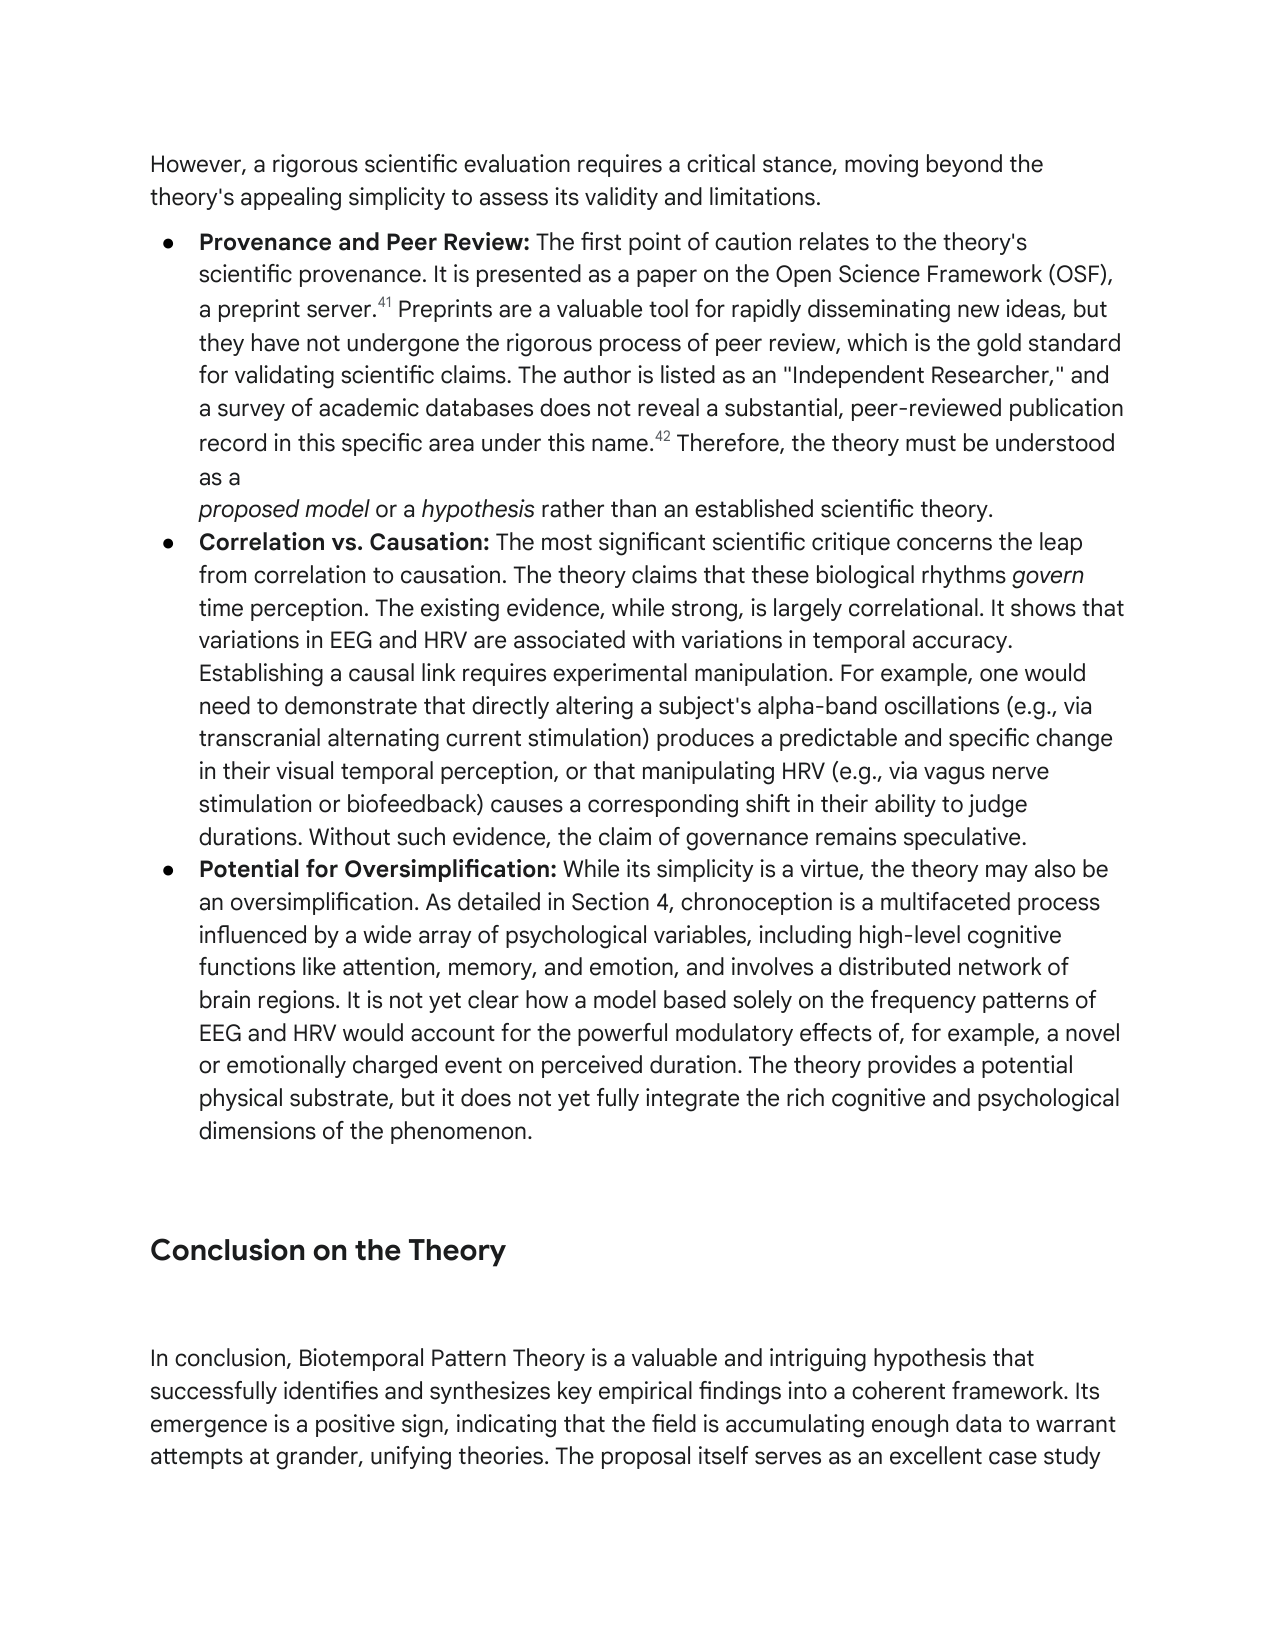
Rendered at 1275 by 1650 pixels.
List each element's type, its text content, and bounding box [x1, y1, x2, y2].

list Potential for Oversimplification: While its simplicity is a virtue, the theory may also be an oversimplification. As detailed in Section 4, chronoception is a multifaceted process influenced by a wide array of psychological variables, including high-level cognitive functions like attention, memory, and emotion, and involves a distributed network of brain regions. It is not yet clear how a model based solely on the frequency patterns of EEG and HRV would account for the powerful modulatory effects of, for example, a novel or emotionally charged event on perceived duration. The theory provides a potential physical substrate, but it does not yet fully integrate the rich cognitive and psychological dimensions of the phenomenon. [161, 855, 1125, 1146]
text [150, 1344, 1125, 1471]
text However, a rigorous scientific evaluation requires a critical stance, moving beyond the theory's appealing simplicity to assess its validity and limitations. [150, 150, 1125, 211]
list Correlation vs. Causation: The most significant scientific critique concerns the leap from correlation to causation. The theory claims that these biological rhythms govern time perception. The existing evidence, while strong, is largely correlational. It shows that variations in EEG and HRV are associated with variations in temporal accuracy. Establishing a causal link requires experimental manipulation. For example, one would need to demonstrate that directly altering a subject's alpha-band oscillations (e.g., via transcranial alternating current stimulation) produces a predictable and specific change in their visual temporal perception, or that manipulating HRV (e.g., via vagus nerve stimulation or biofeedback) causes a corresponding shift in their ability to judge durations. Without such evidence, the claim of governance remains speculative. [161, 528, 1125, 851]
subtitle Conclusion on the Theory [150, 1232, 1125, 1269]
list Provenance and Peer Review: The first point of caution relates to the theory's scientific provenance. It is presented as a paper on the Open Science Framework (OSF), a preprint server.41 Preprints are a valuable tool for rapidly disseminating new ideas, but they have not undergone the rigorous process of peer review, which is the gold standard for validating scientific claims. The author is listed as an "Independent Researcher," and a survey of academic databases does not reveal a substantial, peer-reviewed publication record in this specific area under this name.42 Therefore, the theory must be understood as a proposed model or a hypothesis rather than an established scientific theory. [161, 228, 1125, 524]
